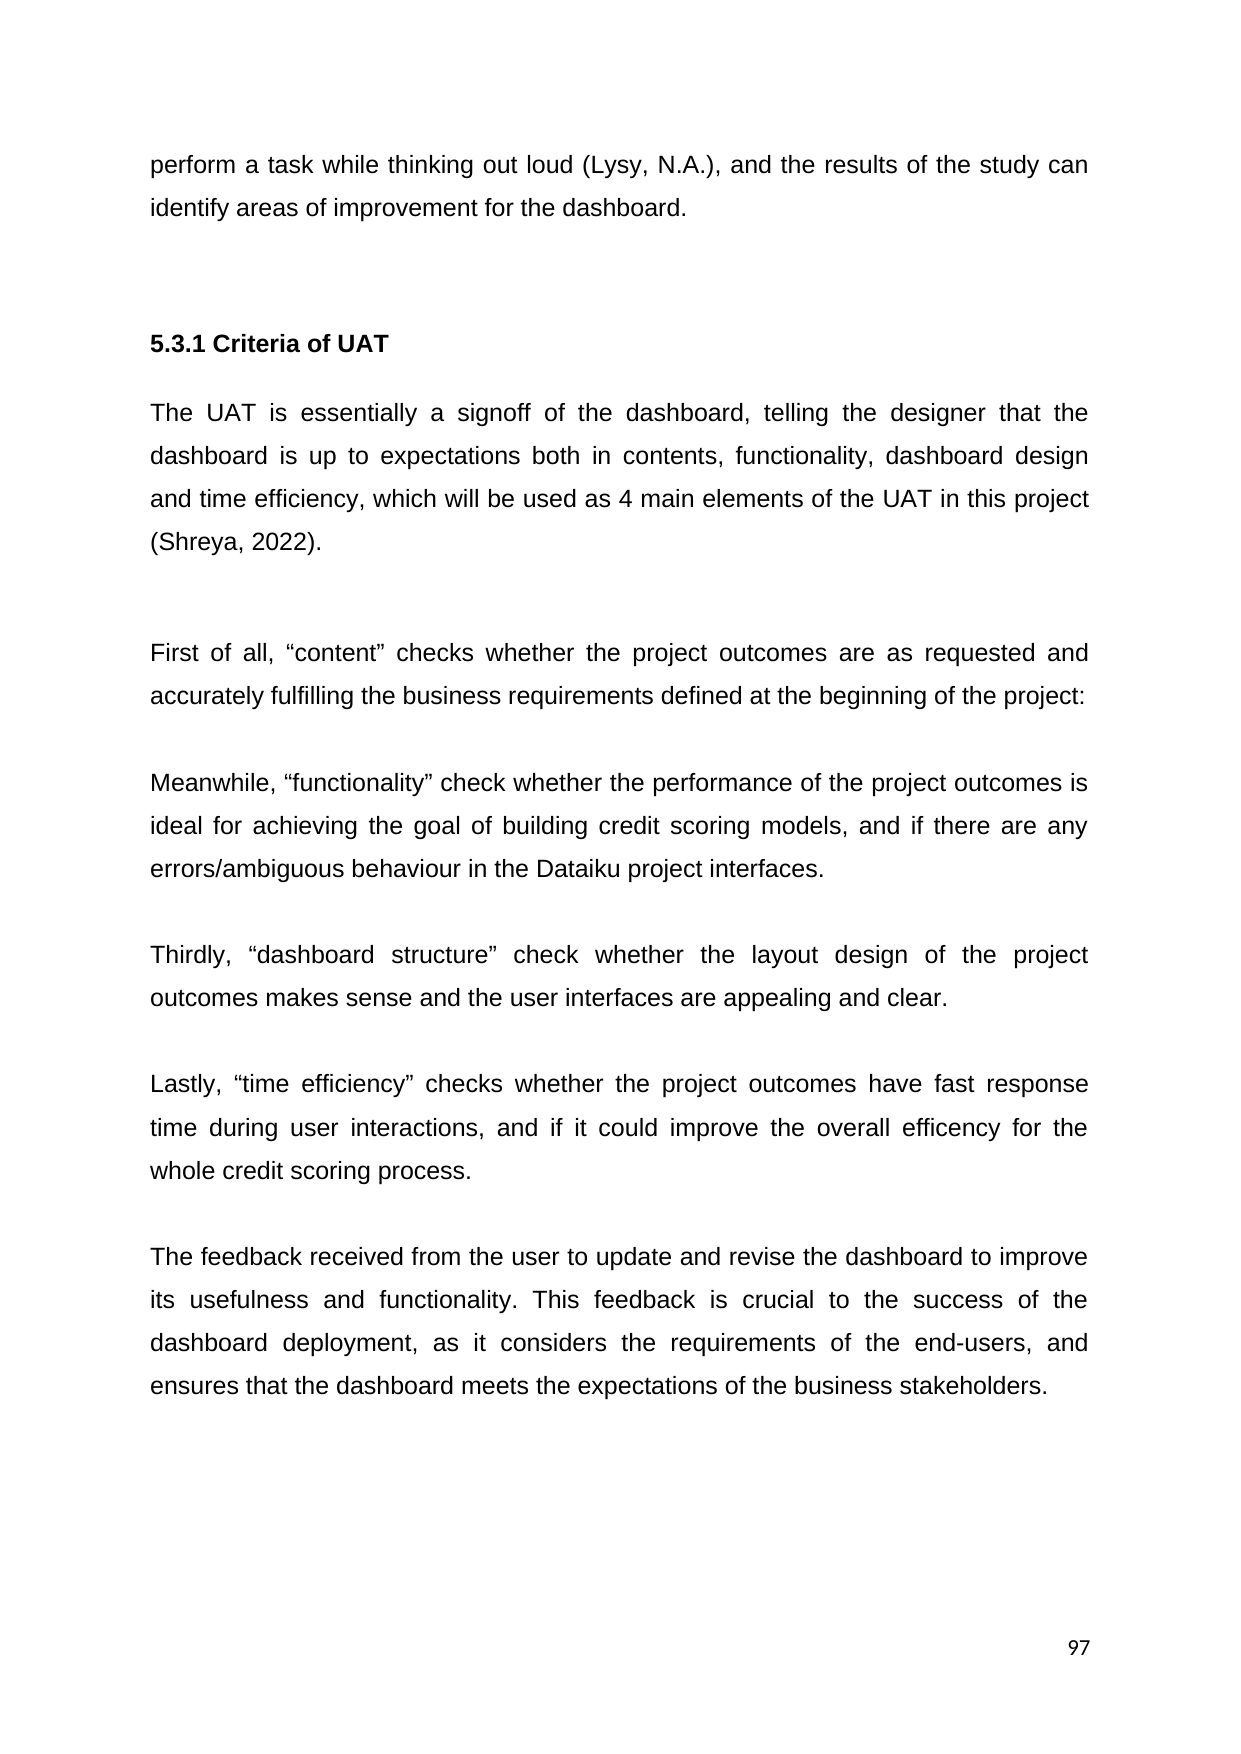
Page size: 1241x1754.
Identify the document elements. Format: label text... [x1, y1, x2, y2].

text Lastly, “time efficiency” checks whether the project outcomes have fast response time during user interactions, and if it could improve the overall efficency for the whole credit scoring process. [150, 1069, 1090, 1184]
text The feedback received from the user to update and revise the dashboard to improve its usefulness and functionality. This feedback is crucial to the success of the dashboard deployment, as it considers the requirements of the end-users, and ensures that the dashboard meets the expectations of the business stakeholders. [150, 1242, 1090, 1400]
text 5.3.1 Criteria of UAT [150, 329, 1090, 358]
text First of all, “content” checks whether the project outcomes are as requested and accurately fulfilling the business requirements defined at the beginning of the project: [150, 638, 1090, 710]
text The UAT is essentially a signoff of the dashboard, telling the designer that the dashboard is up to expectations both in contents, functionality, dashboard design and time efficiency, which will be used as 4 main elements of the UAT in this project (Shreya, 2022). [150, 397, 1090, 556]
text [150, 150, 1090, 222]
text Thirdly, “dashboard structure” check whether the layout design of the project outcomes makes sense and the user interfaces are appealing and clear. [150, 940, 1090, 1012]
text Meanwhile, “functionality” check whether the performance of the project outcomes is ideal for achieving the goal of building credit scoring models, and if there are any errors/ambiguous behaviour in the Dataiku project interfaces. [150, 767, 1090, 882]
